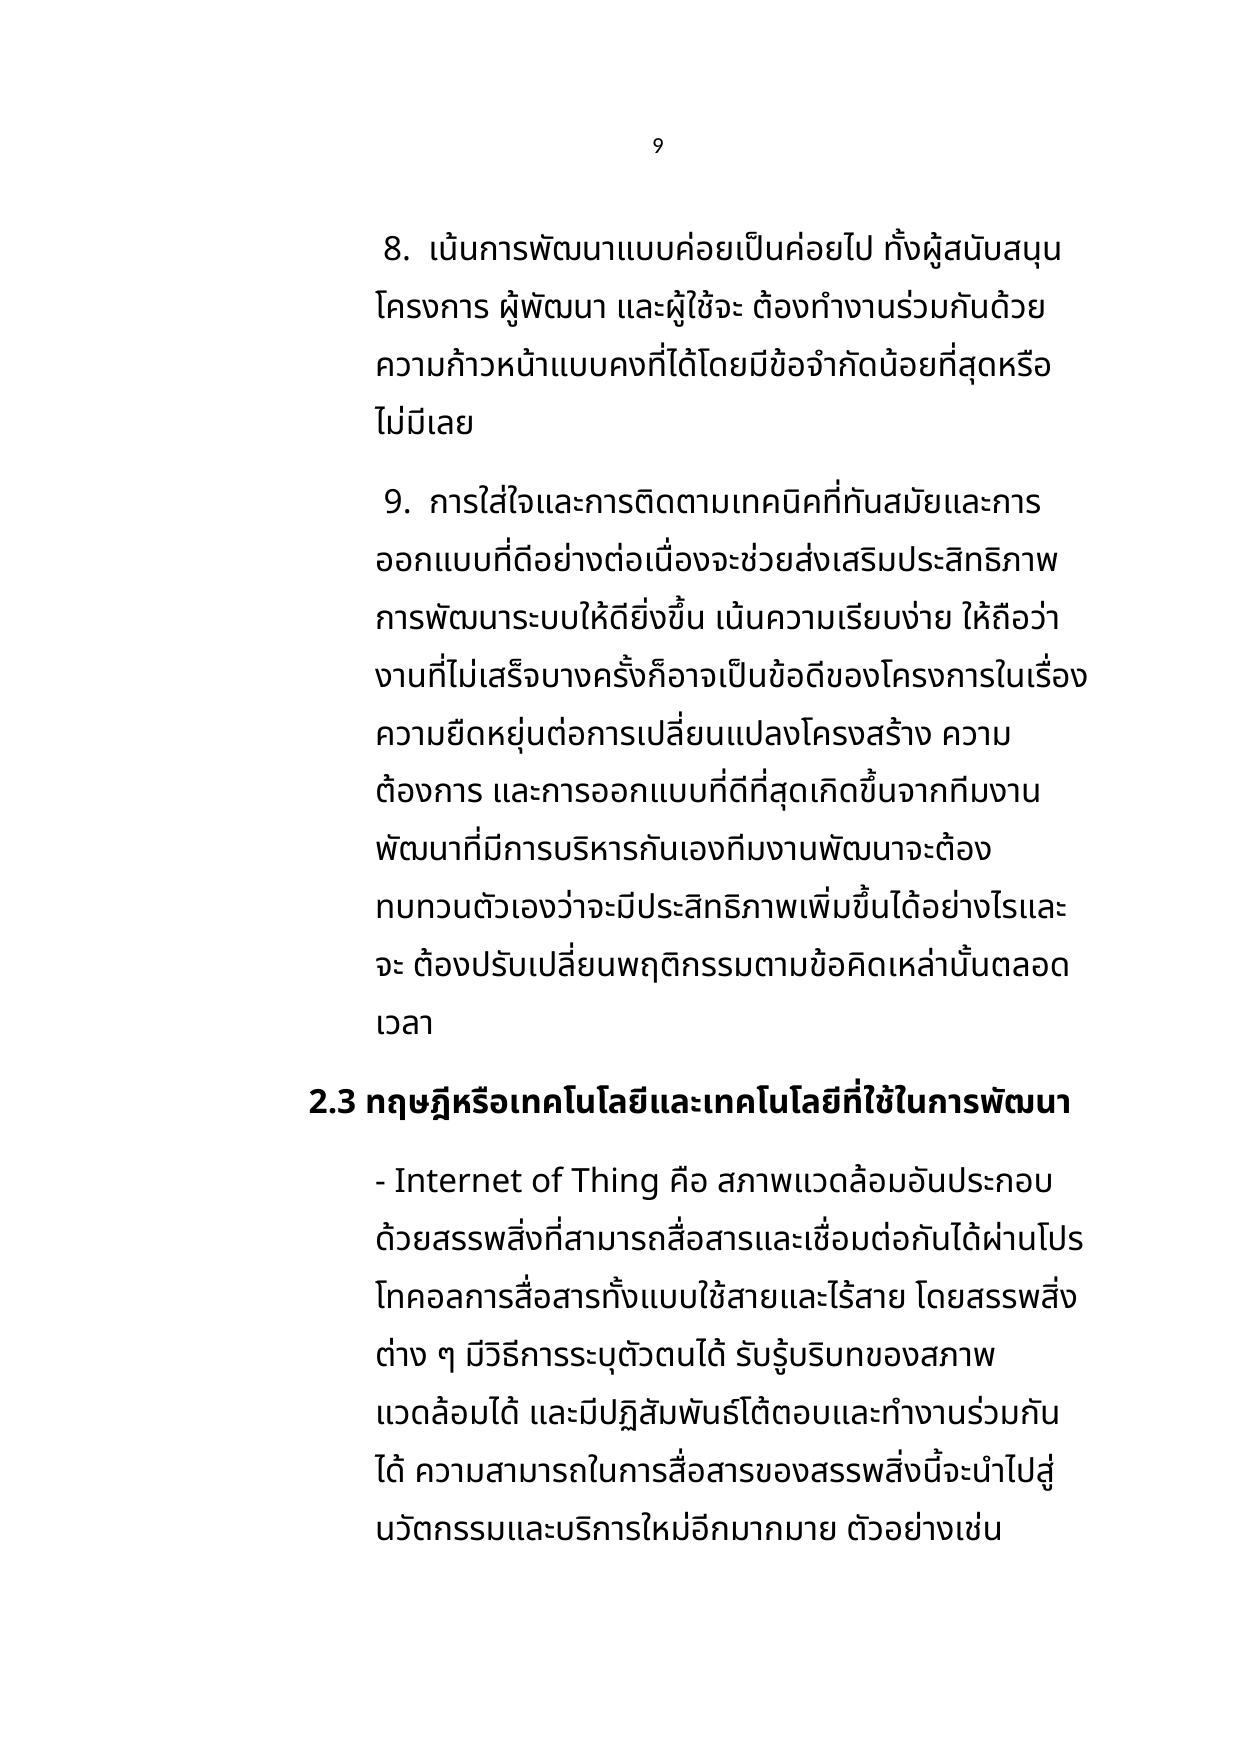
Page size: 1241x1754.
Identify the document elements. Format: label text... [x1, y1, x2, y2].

text 2.3 ทฤษฎีหรือเทคโนโลยีและเทคโนโลยีที่ใช้ในการพัฒนา [225, 1078, 1090, 1128]
text 9. การใส่ใจและการติดตามเทคนิคที่ทันสมัยและการออกแบบที่ดีอย่างต่อเนื่องจะช่วยส่งเสริมประสิทธิภาพการพัฒนาระบบให้ดียิ่งขึ้น เน้นความเรียบง่าย ให้ถือว่างานที่ไม่เสร็จบางครั้งก็อาจเป็นข้อดีของโครงการในเรื่องความยืดหยุ่นต่อการเปลี่ยนแปลงโครงสร้าง ความต้องการ และการออกแบบที่ดีที่สุดเกิดขึ้นจากทีมงานพัฒนาที่มีการบริหารกันเองทีมงานพัฒนาจะต้องทบทวนตัวเองว่าจะมีประสิทธิภาพเพิ่มขึ้นได้อย่างไรและจะ ต้องปรับเปลี่ยนพฤติกรรมตามข้อคิดเหล่านั้นตลอดเวลา [375, 478, 1090, 1049]
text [375, 1157, 1090, 1555]
text 8. เน้นการพัฒนาแบบค่อยเป็นค่อยไป ทั้งผู้สนับสนุนโครงการ ผู้พัฒนา และผู้ใช้จะ ต้องทำงานร่วมกันด้วยความก้าวหน้าแบบคงที่ได้โดยมีข้อจำกัดน้อยที่สุดหรือ ไม่มีเลย [375, 225, 1090, 449]
